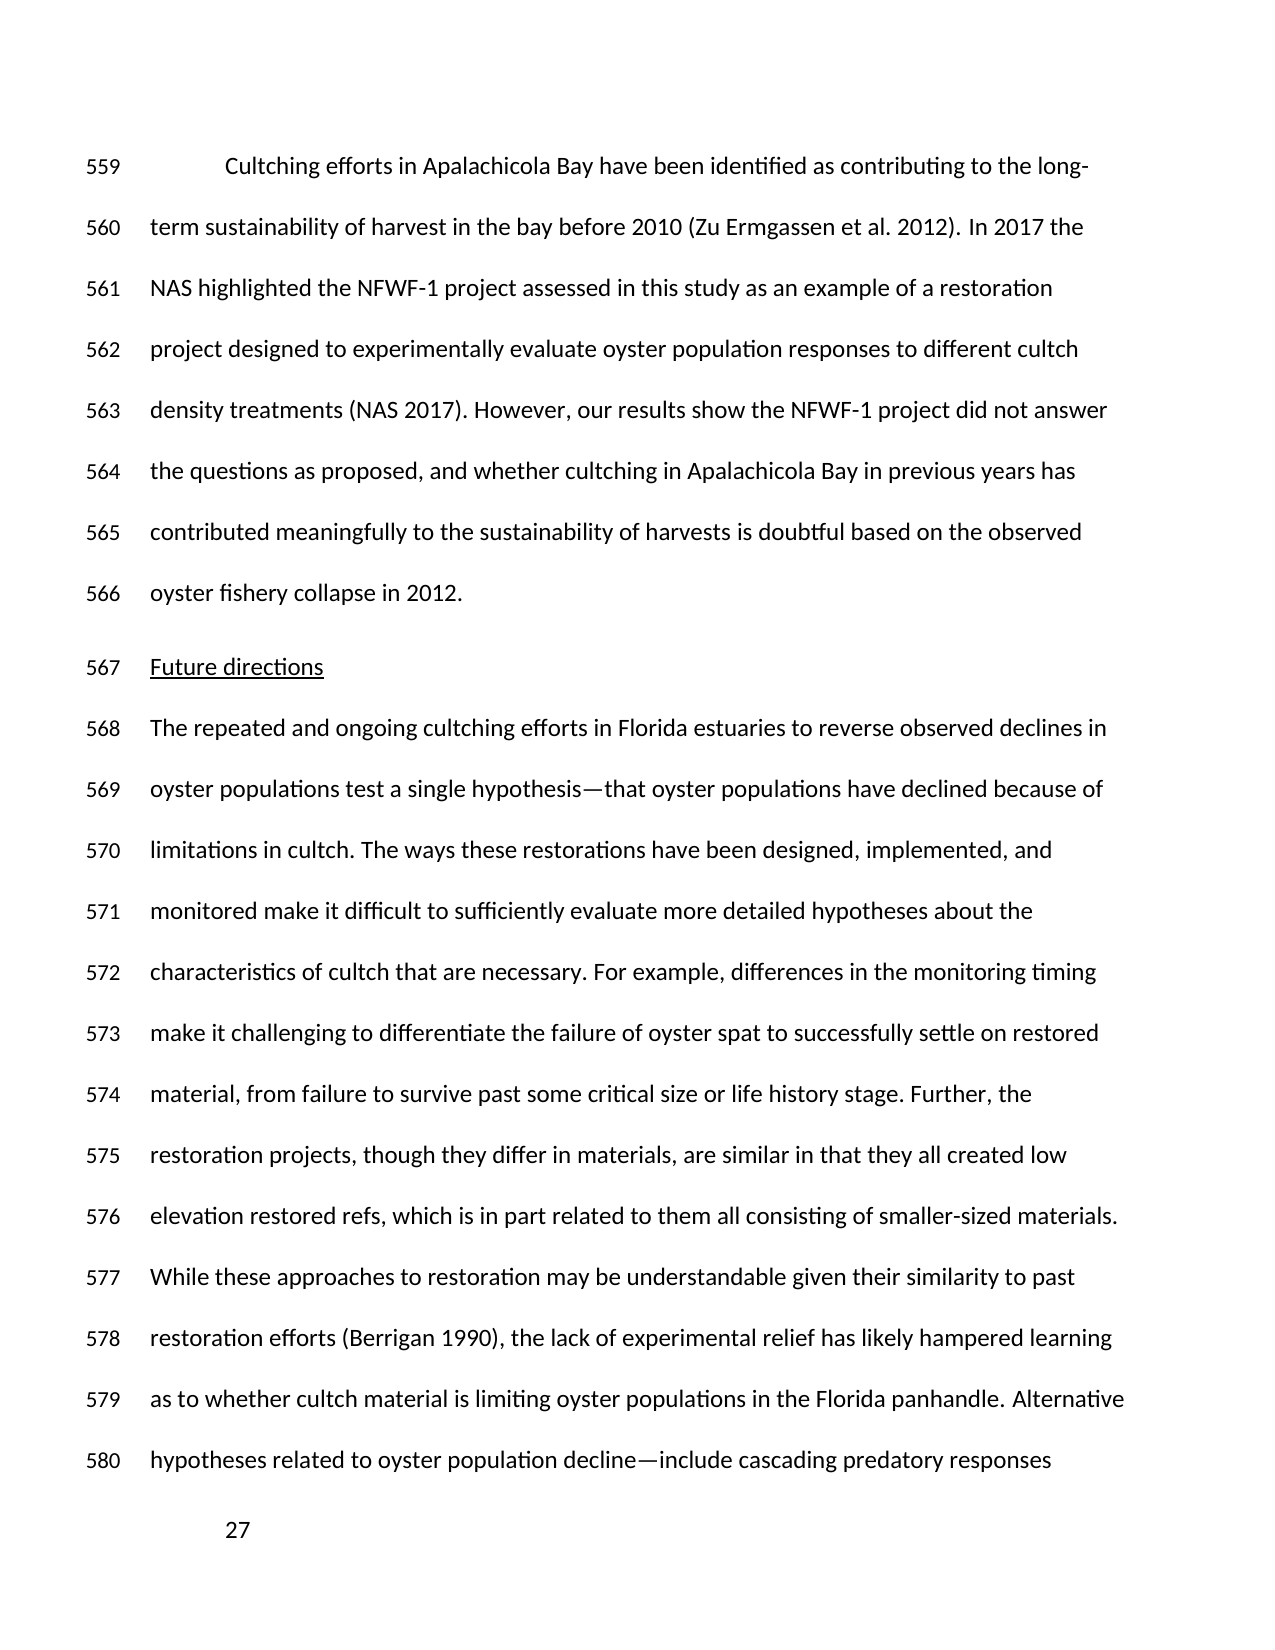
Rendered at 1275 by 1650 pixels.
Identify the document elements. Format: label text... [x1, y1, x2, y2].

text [150, 712, 1125, 1475]
subtitle Future directions [150, 651, 1125, 681]
text Cultching efforts in Apalachicola Bay have been identified as contributing to the long-term sustainability of harvest in the bay before 2010 (Zu Ermgassen et al. 2012). In 2017 the NAS highlighted the NFWF-1 project assessed in this study as an example of a restoration project designed to experimentally evaluate oyster population responses to different cultch density treatments (NAS 2017). However, our results show the NFWF-1 project did not answer the questions as proposed, and whether cultching in Apalachicola Bay in previous years has contributed meaningfully to the sustainability of harvests is doubtful based on the observed oyster fishery collapse in 2012. [150, 150, 1125, 608]
